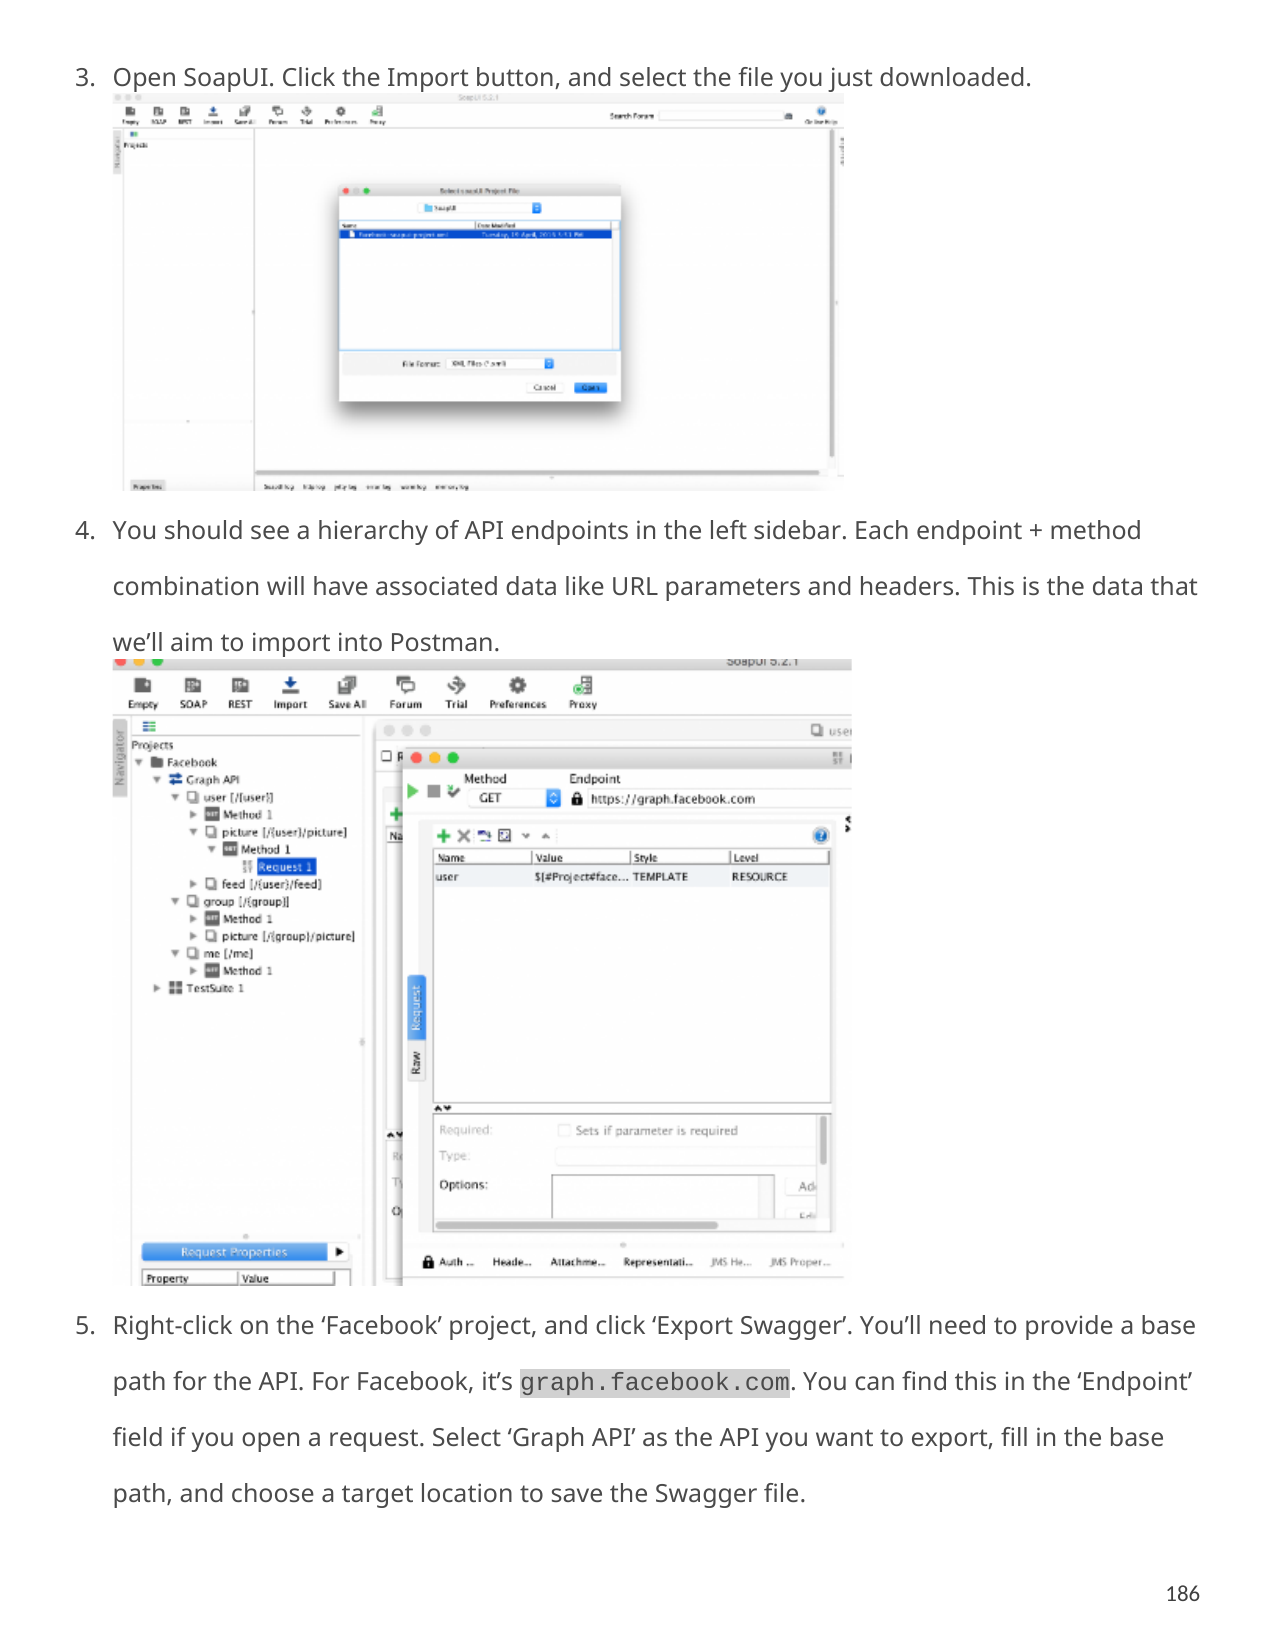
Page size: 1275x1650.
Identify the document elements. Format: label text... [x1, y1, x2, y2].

picture [112, 659, 852, 1286]
picture [112, 93, 844, 491]
